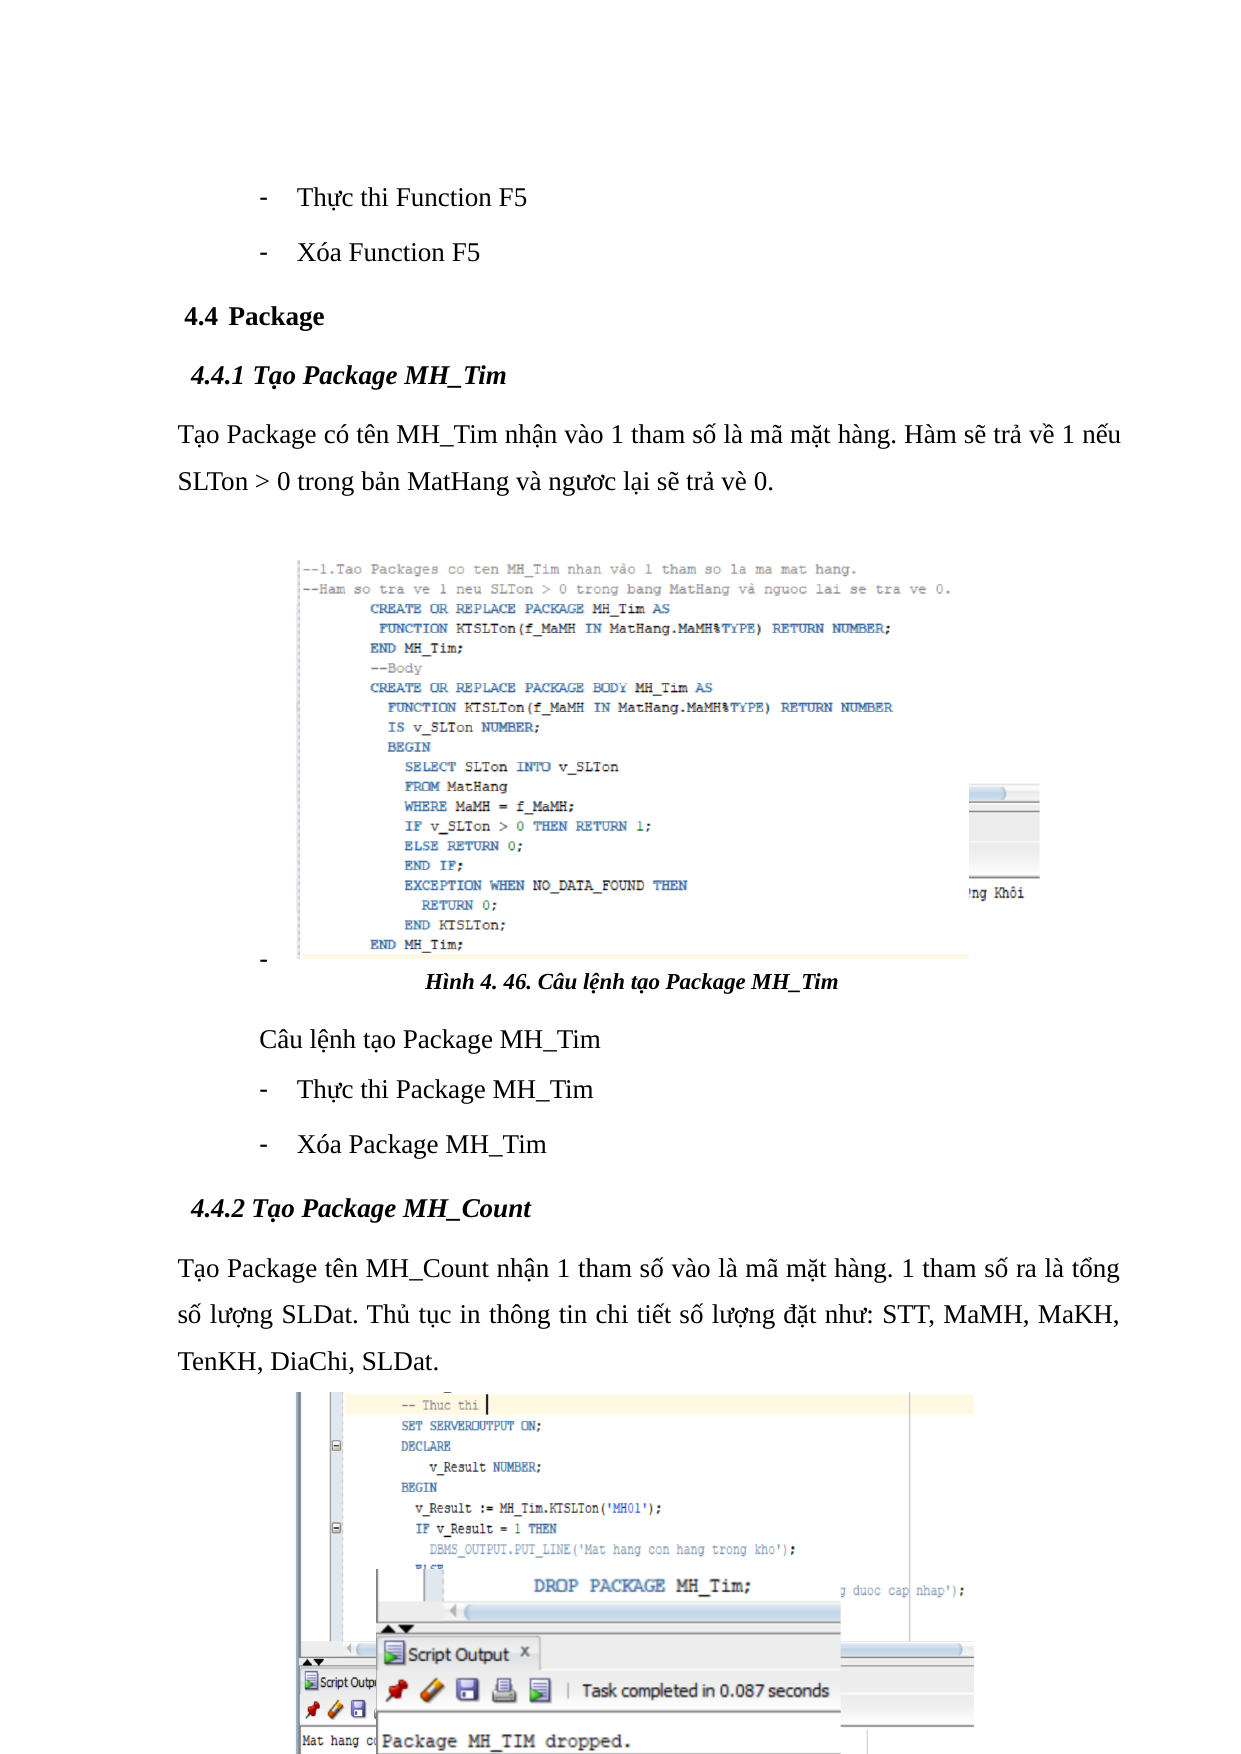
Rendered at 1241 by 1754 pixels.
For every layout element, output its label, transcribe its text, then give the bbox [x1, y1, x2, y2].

picture [295, 1392, 974, 1754]
list Thực thi Function F5 [259, 177, 1122, 214]
text Tạo Package có tên MH_Tim nhận vào 1 tham số là mã mặt hàng. Hàm sẽ trả về 1 nếu SLTon > 0 trong bản MatHang và ngươc lại sẽ trả vè 0. [177, 419, 1122, 496]
subtitle Package [184, 300, 1122, 331]
list Xóa Package MH_Tim [259, 1125, 1122, 1162]
subtitle Tạo Package MH_Tim [191, 359, 1122, 391]
list Thực thi Package MH_Tim [259, 1069, 1122, 1106]
list Xóa Function F5 [259, 232, 1122, 269]
picture [296, 560, 1040, 959]
subtitle Tạo Package MH_Count [191, 1192, 1122, 1224]
text Tạo Package tên MH_Count nhận 1 tham số vào là mã mặt hàng. 1 tham số ra là tổng số lượng SLDat. Thủ tục in thông tin chi tiết số lượng đặt như: STT, MaMH, MaKH, TenKH, DiaChi, SLDat. [177, 1252, 1122, 1376]
